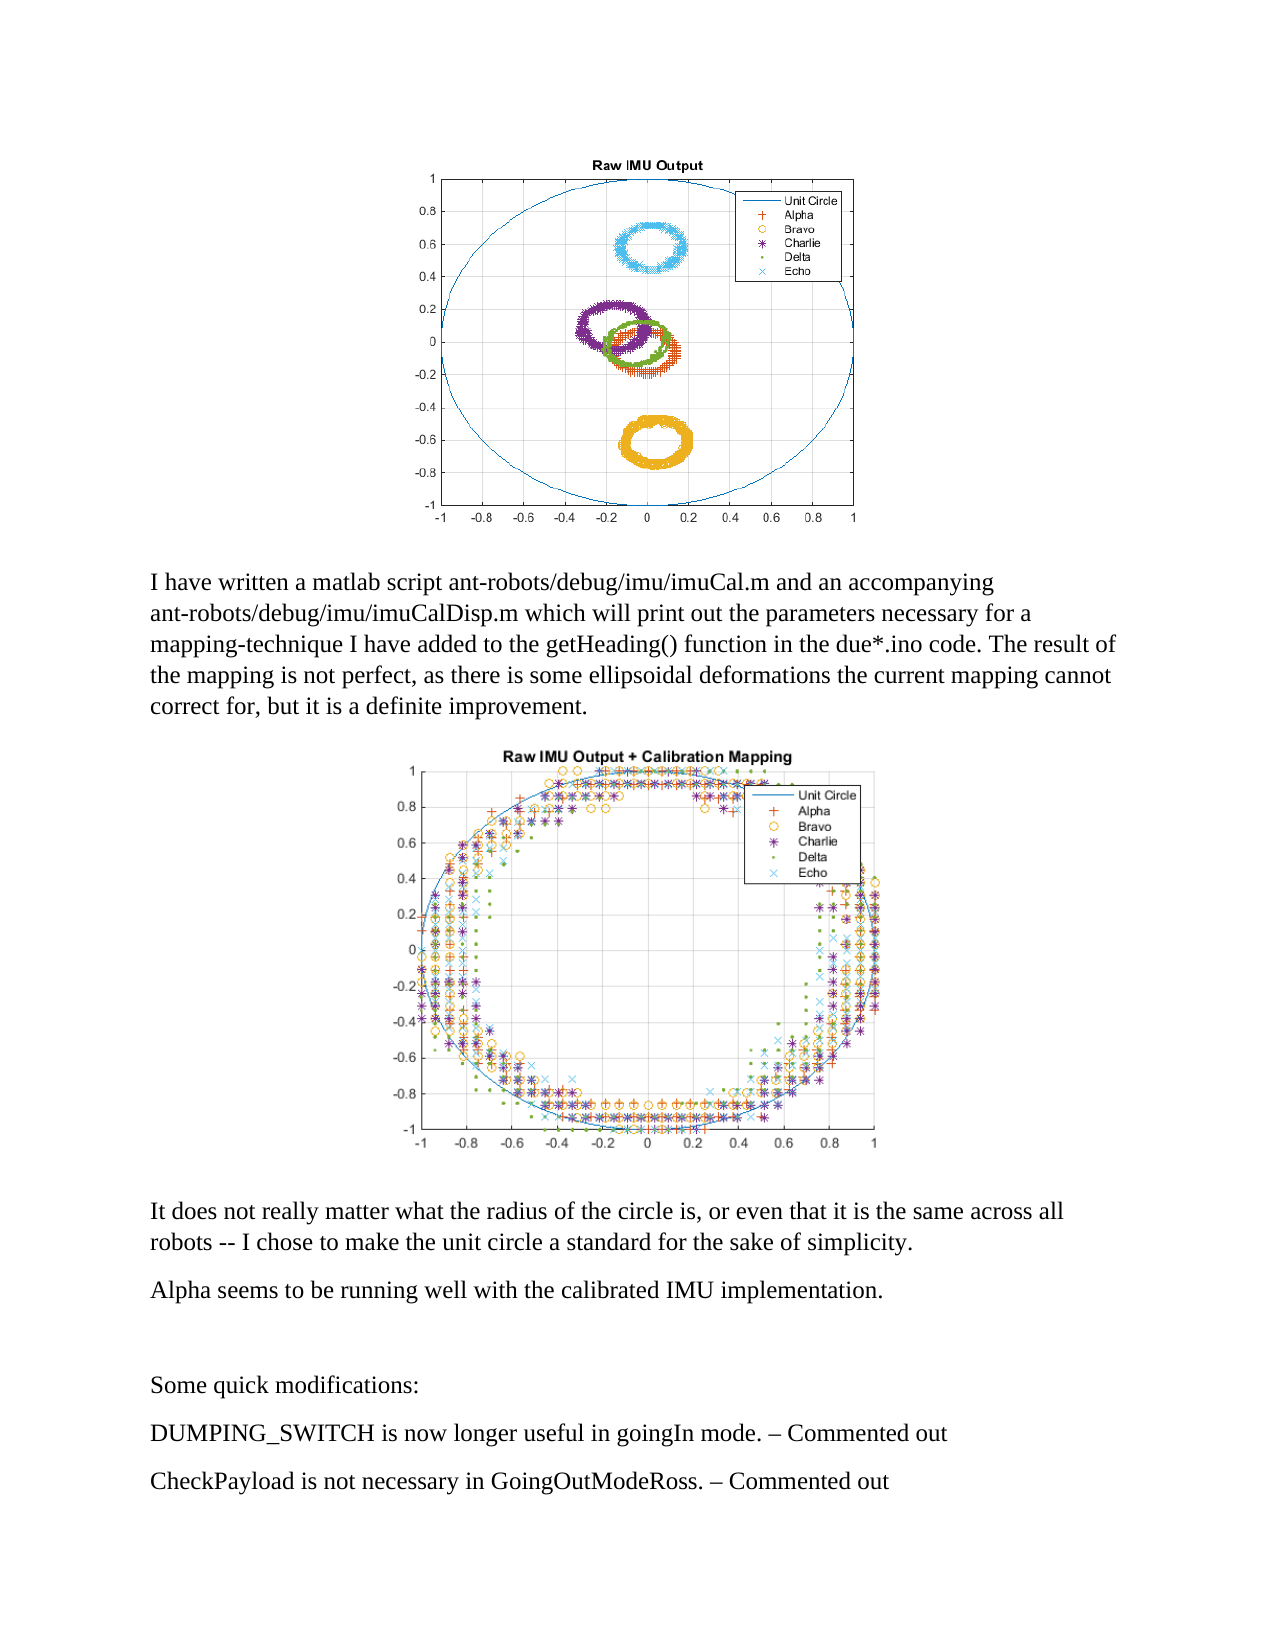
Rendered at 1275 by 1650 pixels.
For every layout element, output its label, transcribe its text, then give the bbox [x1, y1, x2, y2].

text I have written a matlab script ant-robots/debug/imu/imuCal.m and an accompanying ant-robots/debug/imu/imuCalDisp.m which will print out the parameters necessary for a mapping-technique I have added to the getHeading() function in the due*.ino code. The result of the mapping is not perfect, as there is some ellipsoidal deformations the current mapping cannot correct for, but it is a definite improvement. [150, 567, 1125, 720]
picture [345, 739, 930, 1178]
picture [371, 150, 904, 549]
text Some quick modifications: [150, 1371, 1125, 1399]
text CheckPayload is not necessary in GoingOutModeRoss. – Commented out [150, 1466, 1125, 1495]
text DUMPING_SWITCH is now longer useful in goingIn mode. – Commented out [150, 1418, 1125, 1447]
text Alpha seems to be running well with the calibrated IMU implementation. [150, 1275, 1125, 1304]
text It does not really matter what the radius of the circle is, or even that it is the same across all robots -- I chose to make the unit circle a standard for the sake of simplicity. [150, 1196, 1125, 1256]
